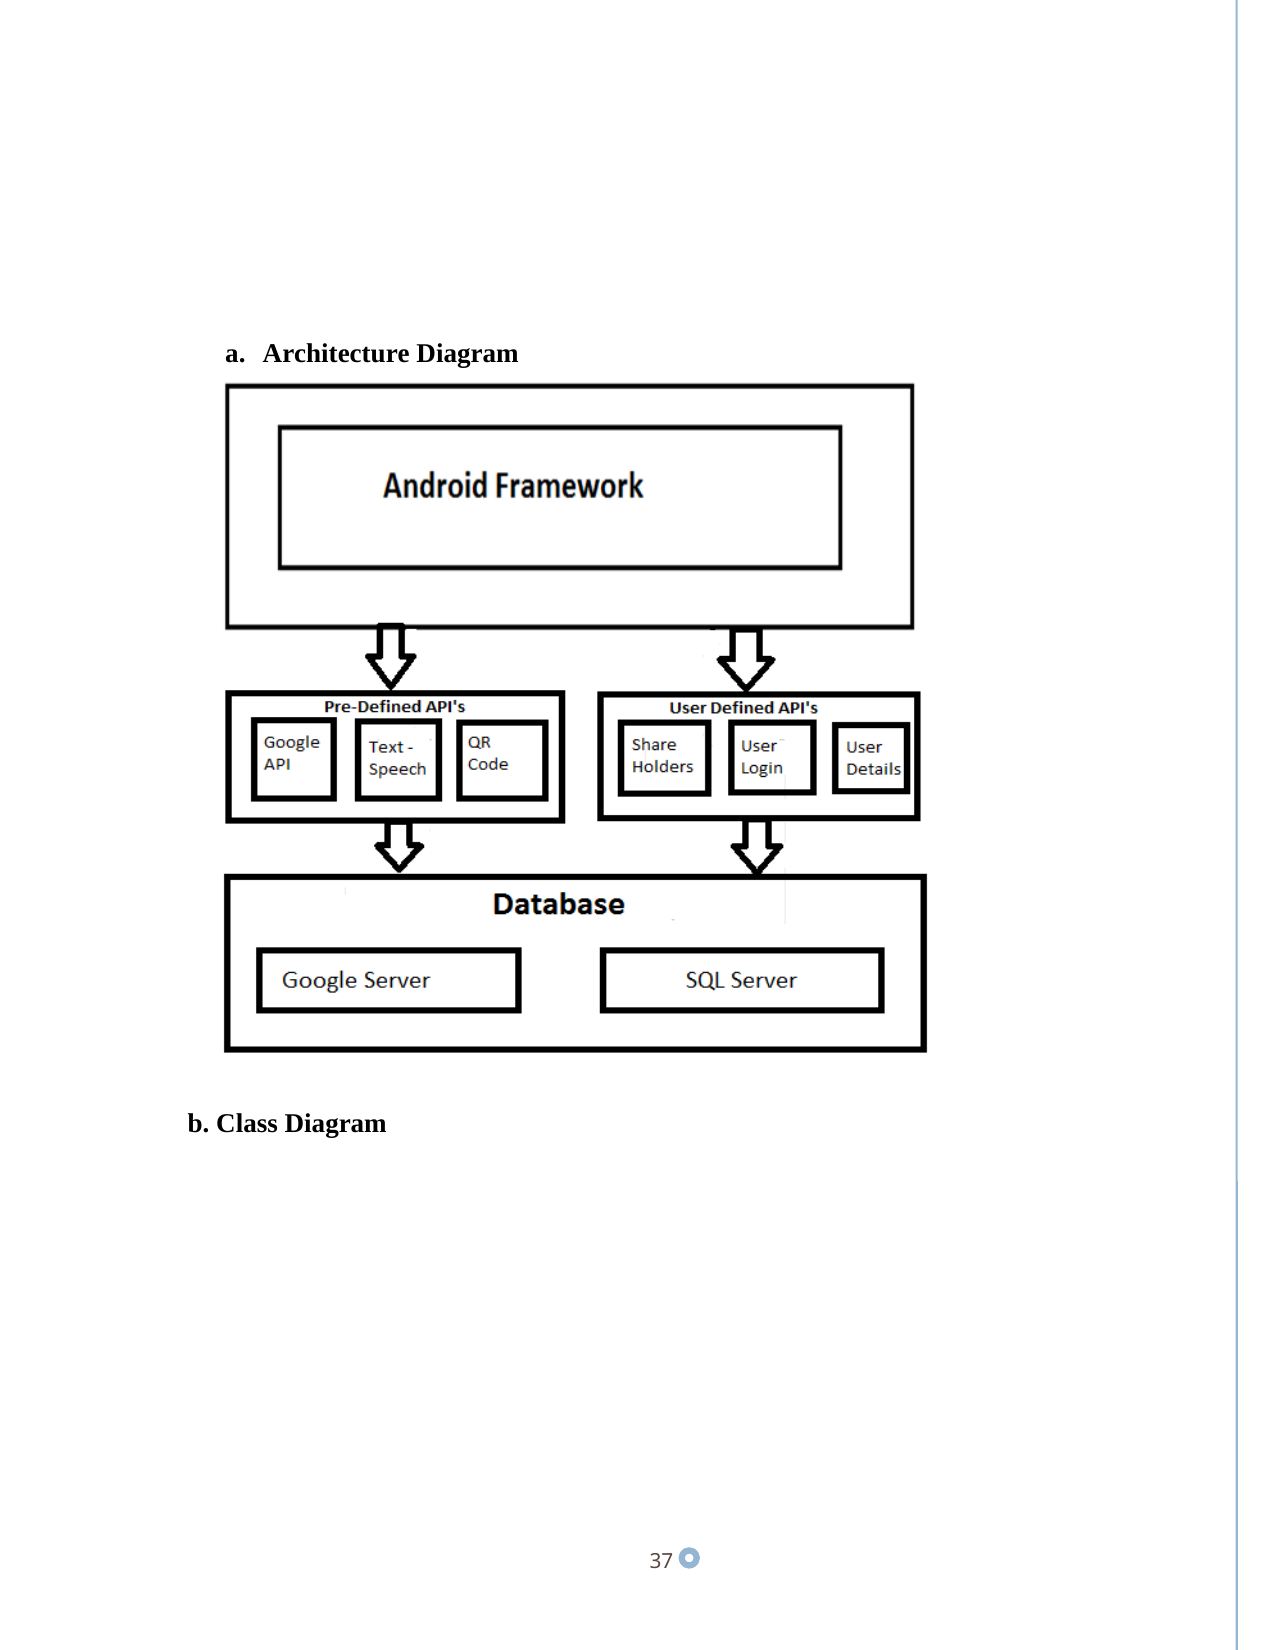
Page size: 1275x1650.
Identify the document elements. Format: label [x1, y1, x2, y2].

picture [187, 368, 963, 1076]
